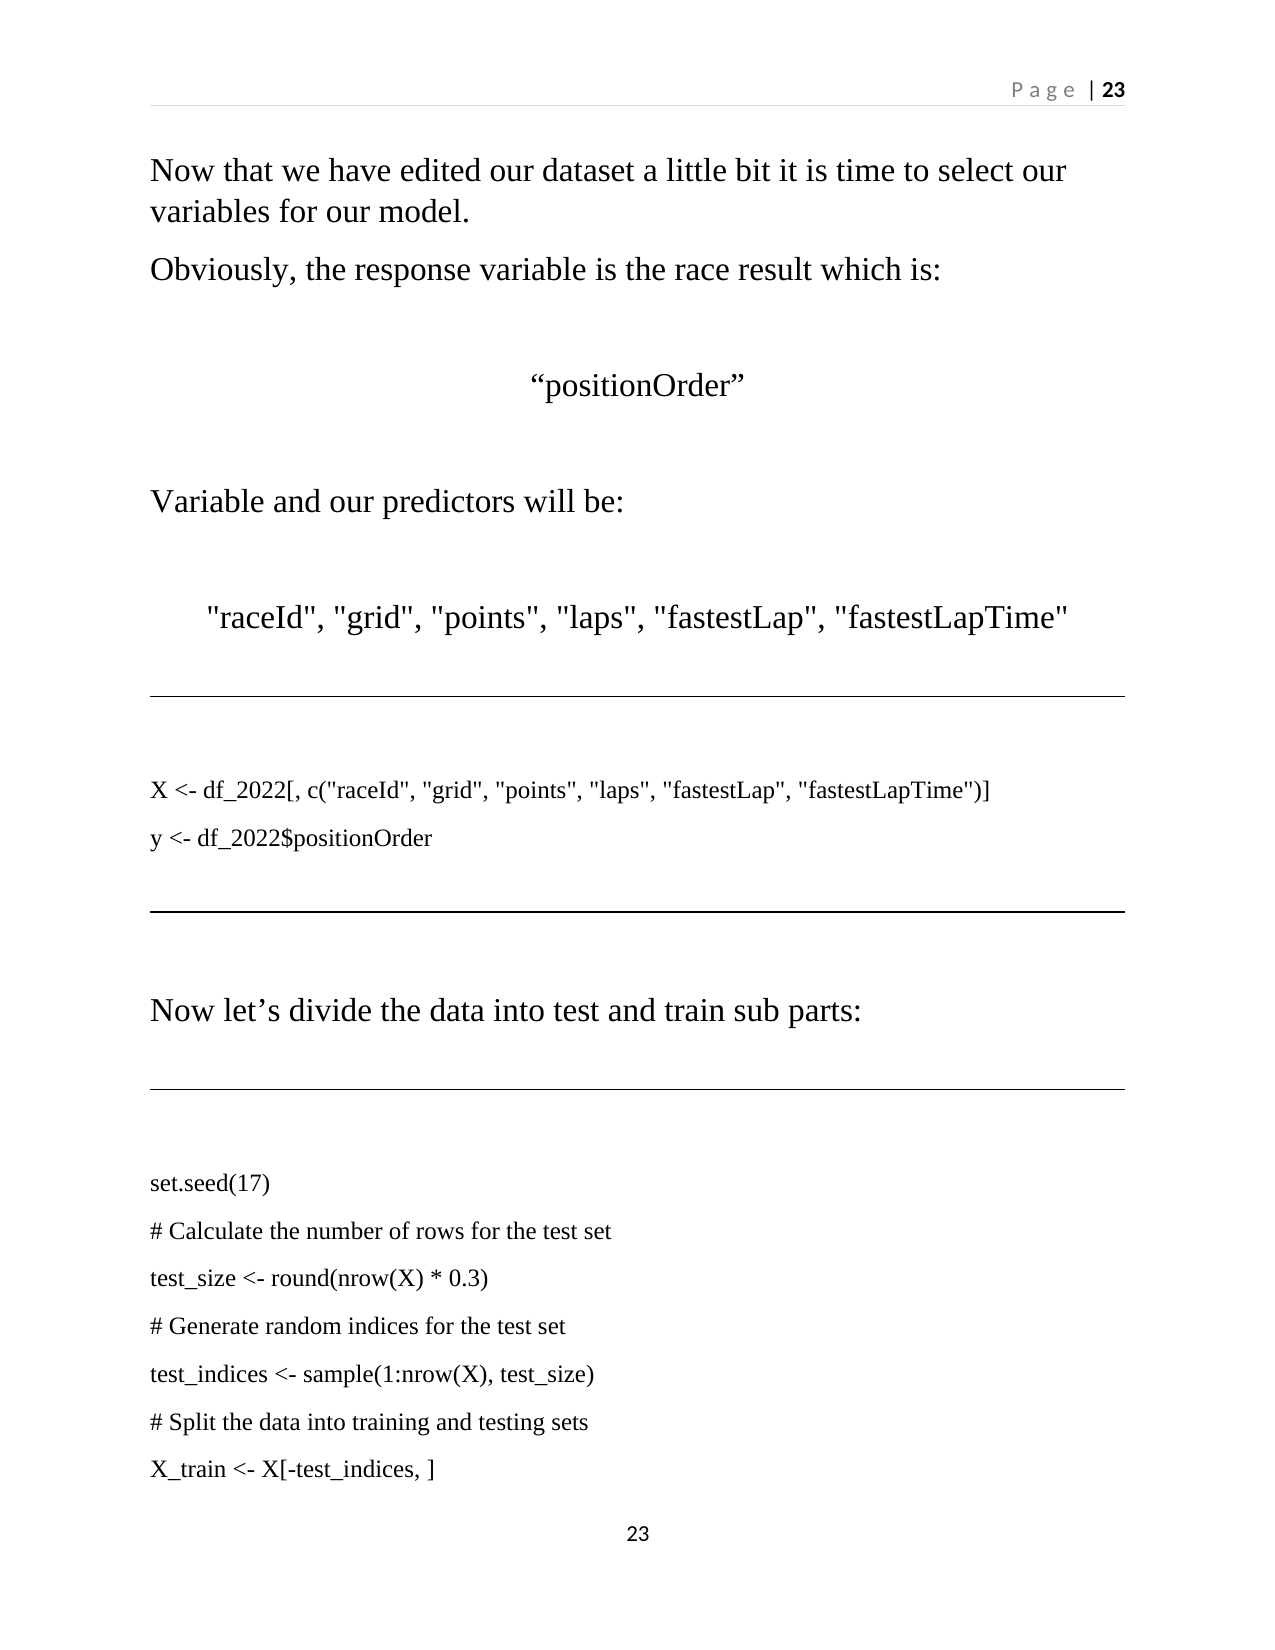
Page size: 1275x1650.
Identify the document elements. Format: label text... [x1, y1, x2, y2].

text y <- df_2022$positionOrder [150, 823, 1125, 852]
text Obviously, the response variable is the race result which is: [150, 249, 1125, 288]
text set.seed(17) [150, 1168, 1125, 1197]
text Now let’s divide the data into test and train sub parts: [150, 990, 1125, 1029]
text “positionOrder” [150, 365, 1125, 404]
text Variable and our predictors will be: [150, 481, 1125, 520]
text X <- df_2022[, c("raceId", "grid", "points", "laps", "fastestLap", "fastestLapTime")] [150, 775, 1125, 804]
text # Generate random indices for the test set [150, 1311, 1125, 1340]
text "raceId", "grid", "points", "laps", "fastestLap", "fastestLapTime" [150, 597, 1125, 636]
text Now that we have edited our dataset a little bit it is time to select our variables for our model. [150, 150, 1125, 230]
text # Calculate the number of rows for the test set [150, 1216, 1125, 1244]
text # Split the data into training and testing sets [150, 1407, 1125, 1435]
text test_size <- round(nrow(X) * 0.3) [150, 1263, 1125, 1292]
text test_indices <- sample(1:nrow(X), test_size) [150, 1359, 1125, 1388]
text X_train <- X[-test_indices, ] [150, 1454, 1125, 1483]
